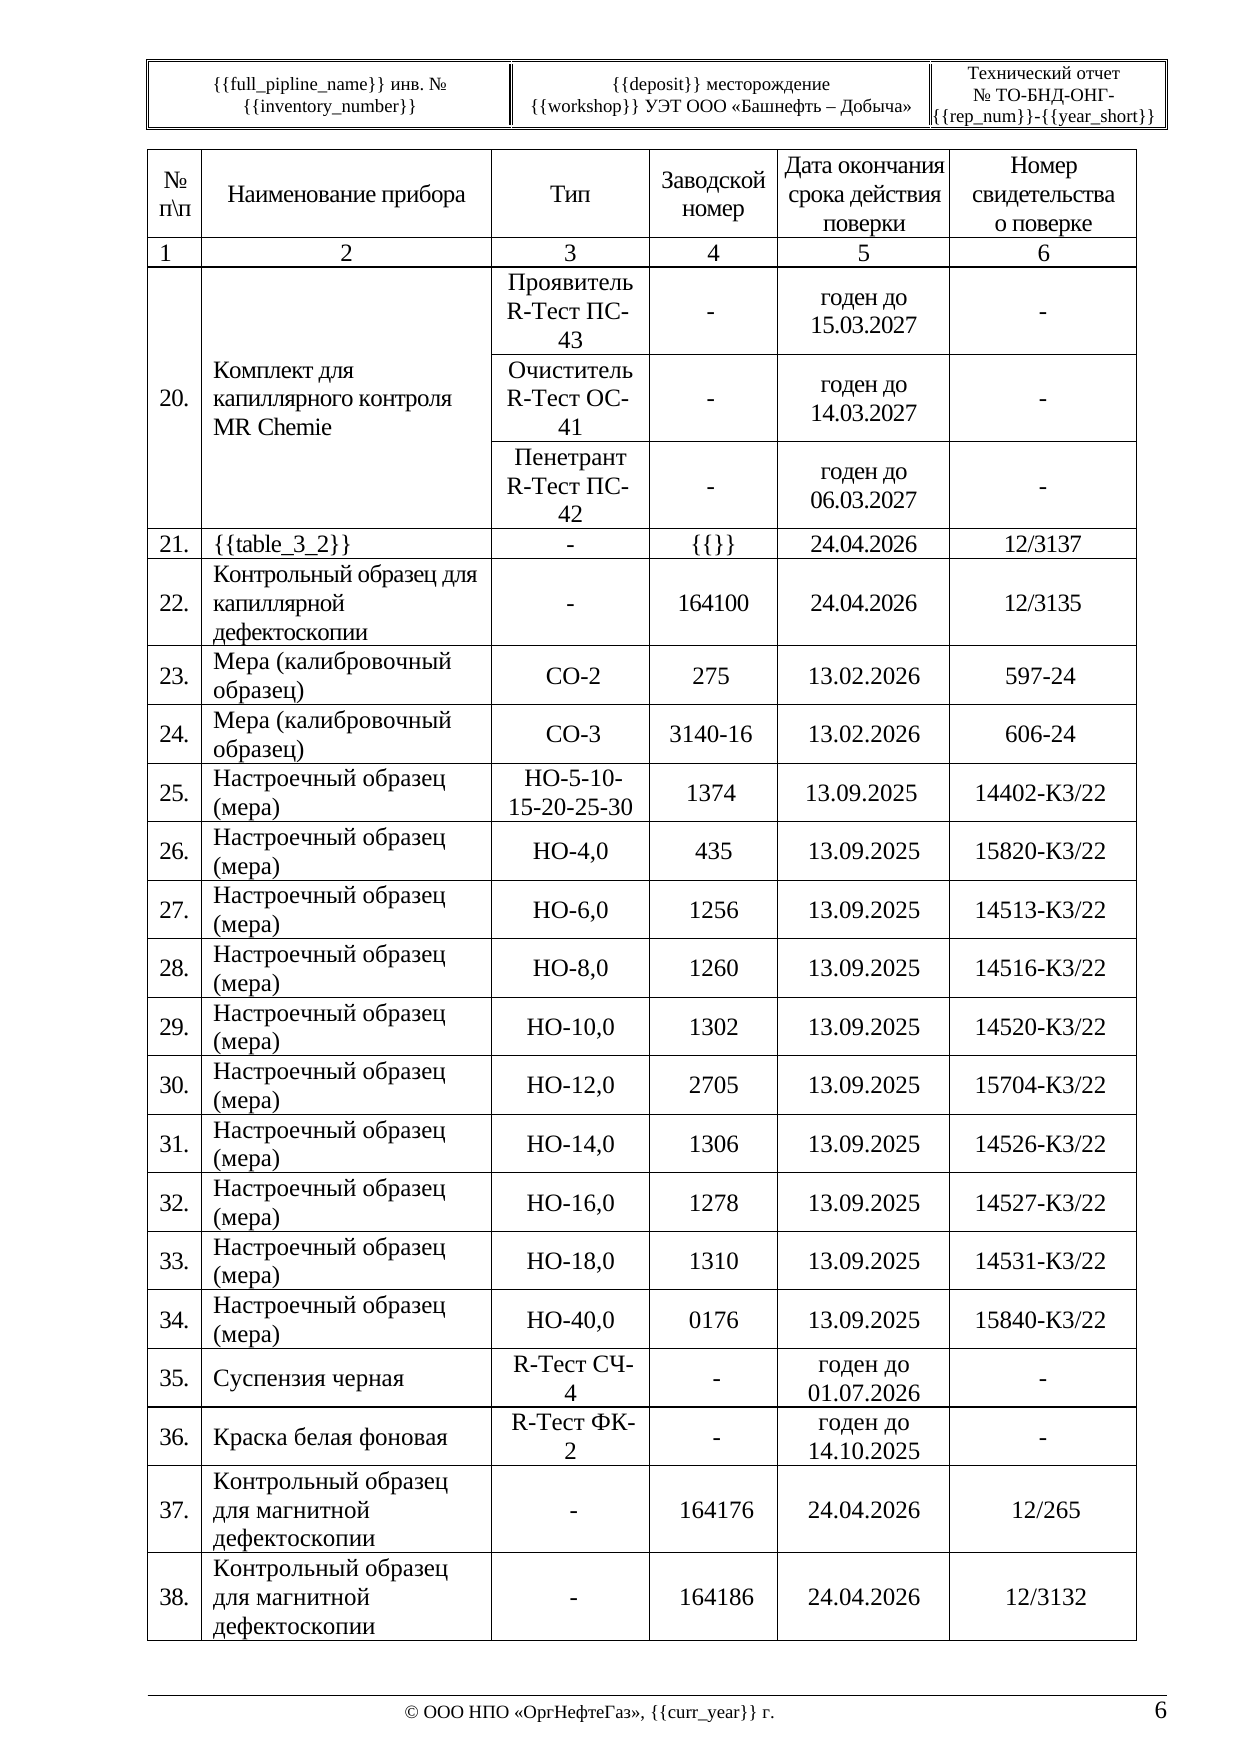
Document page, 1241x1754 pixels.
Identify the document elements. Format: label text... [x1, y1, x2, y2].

table_cell годен до 06.03.2027 [778, 442, 949, 528]
table_cell 12/3132 [950, 1553, 1136, 1639]
table_cell Настроечный образец (мера) [202, 822, 491, 879]
table_cell 13.09.2025 [778, 1232, 949, 1289]
table_cell Проявитель R-Тест ПС-43 [492, 268, 649, 354]
table_cell 275 [650, 646, 777, 704]
table_cell 0176 [650, 1290, 777, 1348]
table_cell 5 [778, 238, 949, 266]
table_cell R-Тест СЧ-4 [492, 1349, 649, 1406]
table_cell - [650, 1408, 777, 1465]
table_cell 13.09.2025 [778, 764, 949, 821]
table_cell 15840-К3/22 [950, 1290, 1136, 1348]
table_cell [148, 1173, 201, 1231]
table_cell 13.09.2025 [778, 881, 949, 938]
table_cell Контрольный образец для магнитной дефектоскопии [202, 1553, 491, 1639]
table_cell 14520-К3/22 [950, 998, 1136, 1055]
table_cell Мера (калибровочный образец) [202, 705, 491, 762]
table_cell НО-8,0 [492, 939, 649, 997]
table_cell 597-24 [950, 646, 1136, 704]
table_cell Мера (калибровочный образец) [202, 646, 491, 704]
table_cell - [950, 1349, 1136, 1406]
table_header № п\п [148, 150, 201, 237]
table_cell Настроечный образец (мера) [202, 998, 491, 1055]
table_cell Очиститель R-Тест ОС-41 [492, 355, 649, 441]
table_cell - [492, 529, 649, 558]
table_cell годен до 01.07.2026 [778, 1349, 949, 1406]
table_cell Настроечный образец (мера) [202, 939, 491, 997]
table_cell НО-14,0 [492, 1115, 649, 1172]
table_cell - [492, 1466, 649, 1552]
table_cell [148, 529, 201, 558]
table_cell 1306 [650, 1115, 777, 1172]
table_cell Настроечный образец (мера) [202, 1173, 491, 1231]
table_cell НО-6,0 [492, 881, 649, 938]
table_cell R-Тест ФК-2 [492, 1408, 649, 1465]
table_cell [148, 646, 201, 704]
table_cell 24.04.2026 [778, 1553, 949, 1639]
table_cell [148, 268, 201, 528]
table_cell Контрольный образец для магнитной дефектоскопии [202, 1466, 491, 1552]
table_cell 435 [650, 822, 777, 879]
table_cell 4 [650, 238, 777, 266]
table_cell Настроечный образец (мера) [202, 1290, 491, 1348]
table_cell 13.09.2025 [778, 1115, 949, 1172]
table_cell [148, 1290, 201, 1348]
table_cell 24.04.2026 [778, 559, 949, 645]
table_cell 14402-К3/22 [950, 764, 1136, 821]
table_cell [148, 881, 201, 938]
table_cell СО-2 [492, 646, 649, 704]
table_cell НО-16,0 [492, 1173, 649, 1231]
table_cell 15704-К3/22 [950, 1056, 1136, 1114]
table_cell 13.02.2026 [778, 646, 949, 704]
table_cell [148, 1115, 201, 1172]
table_cell [148, 705, 201, 762]
table_cell НО-18,0 [492, 1232, 649, 1289]
table_cell - [950, 442, 1136, 528]
table_cell Настроечный образец (мера) [202, 1232, 491, 1289]
table_cell [148, 939, 201, 997]
table_header Дата окончания срока действия поверки [778, 150, 949, 237]
table_cell 2 [202, 238, 491, 266]
table_cell - [492, 1553, 649, 1639]
table_cell - [950, 1408, 1136, 1465]
table_cell [148, 1408, 201, 1465]
table_cell Пенетрант R-Тест ПС-42 [492, 442, 649, 528]
table_cell - [650, 355, 777, 441]
table_cell 3 [492, 238, 649, 266]
table_cell 13.09.2025 [778, 1290, 949, 1348]
table_cell Настроечный образец (мера) [202, 1056, 491, 1114]
table_cell - [650, 268, 777, 354]
table_cell [148, 559, 201, 645]
table_cell [148, 822, 201, 879]
table_header Тип [492, 150, 649, 237]
table_cell 14527-К3/22 [950, 1173, 1136, 1231]
table_cell Настроечный образец (мера) [202, 764, 491, 821]
table_cell 3140-16 [650, 705, 777, 762]
table_cell НО-10,0 [492, 998, 649, 1055]
table_cell годен до 14.10.2025 [778, 1408, 949, 1465]
table_cell 164100 [650, 559, 777, 645]
table_cell [148, 764, 201, 821]
table_cell [148, 1553, 201, 1639]
table_cell Контрольный образец для капиллярной дефектоскопии [202, 559, 491, 645]
table_cell СО-3 [492, 705, 649, 762]
table_cell НО-12,0 [492, 1056, 649, 1114]
table_cell годен до 14.03.2027 [778, 355, 949, 441]
table_cell Комплект для капиллярного контроля MR Chemie [202, 268, 491, 528]
table_header Заводской номер [650, 150, 777, 237]
table_cell НО-40,0 [492, 1290, 649, 1348]
table_cell 1278 [650, 1173, 777, 1231]
table_header Номер свидетельства о поверке [950, 150, 1136, 237]
table_cell 24.04.2026 [778, 529, 949, 558]
table_cell 13.09.2025 [778, 1056, 949, 1114]
table_cell Настроечный образец (мера) [202, 1115, 491, 1172]
table_cell Краска белая фоновая [202, 1408, 491, 1465]
table_cell {{}} [650, 529, 777, 558]
table_cell [148, 1232, 201, 1289]
table_cell 6 [950, 238, 1136, 266]
table_cell - [650, 1349, 777, 1406]
table_cell 14513-К3/22 [950, 881, 1136, 938]
table_cell НО-5-10-15-20-25-30 [492, 764, 649, 821]
table_cell 12/265 [950, 1466, 1136, 1552]
table_cell - [650, 442, 777, 528]
table_header Наименование прибора [202, 150, 491, 237]
table_cell 1310 [650, 1232, 777, 1289]
table_cell 13.09.2025 [778, 998, 949, 1055]
table_cell 1256 [650, 881, 777, 938]
table_cell 164186 [650, 1553, 777, 1639]
table_cell 2705 [650, 1056, 777, 1114]
table_cell 14531-К3/22 [950, 1232, 1136, 1289]
table_cell 164176 [650, 1466, 777, 1552]
table_cell 13.09.2025 [778, 1173, 949, 1231]
table_cell - [950, 355, 1136, 441]
table_cell 1302 [650, 998, 777, 1055]
table_cell 1 [148, 238, 201, 266]
table_cell - [492, 559, 649, 645]
table_cell Настроечный образец (мера) [202, 881, 491, 938]
table_cell [148, 998, 201, 1055]
table_cell {{table_3_2}} [202, 529, 491, 558]
table_cell 14526-К3/22 [950, 1115, 1136, 1172]
table_cell 12/3137 [950, 529, 1136, 558]
table_cell [148, 1056, 201, 1114]
table_cell 24.04.2026 [778, 1466, 949, 1552]
table_cell НО-4,0 [492, 822, 649, 879]
table_cell [148, 1349, 201, 1406]
table_cell 12/3135 [950, 559, 1136, 645]
table_cell 15820-К3/22 [950, 822, 1136, 879]
table_cell 1260 [650, 939, 777, 997]
table_cell [148, 1466, 201, 1552]
table_cell годен до 15.03.2027 [778, 268, 949, 354]
table_cell 1374 [650, 764, 777, 821]
table_cell - [950, 268, 1136, 354]
table_cell Суспензия черная [202, 1349, 491, 1406]
table_cell 606-24 [950, 705, 1136, 762]
table_cell 13.09.2025 [778, 822, 949, 879]
table_cell 14516-К3/22 [950, 939, 1136, 997]
table_cell 13.02.2026 [778, 705, 949, 762]
table_cell 13.09.2025 [778, 939, 949, 997]
